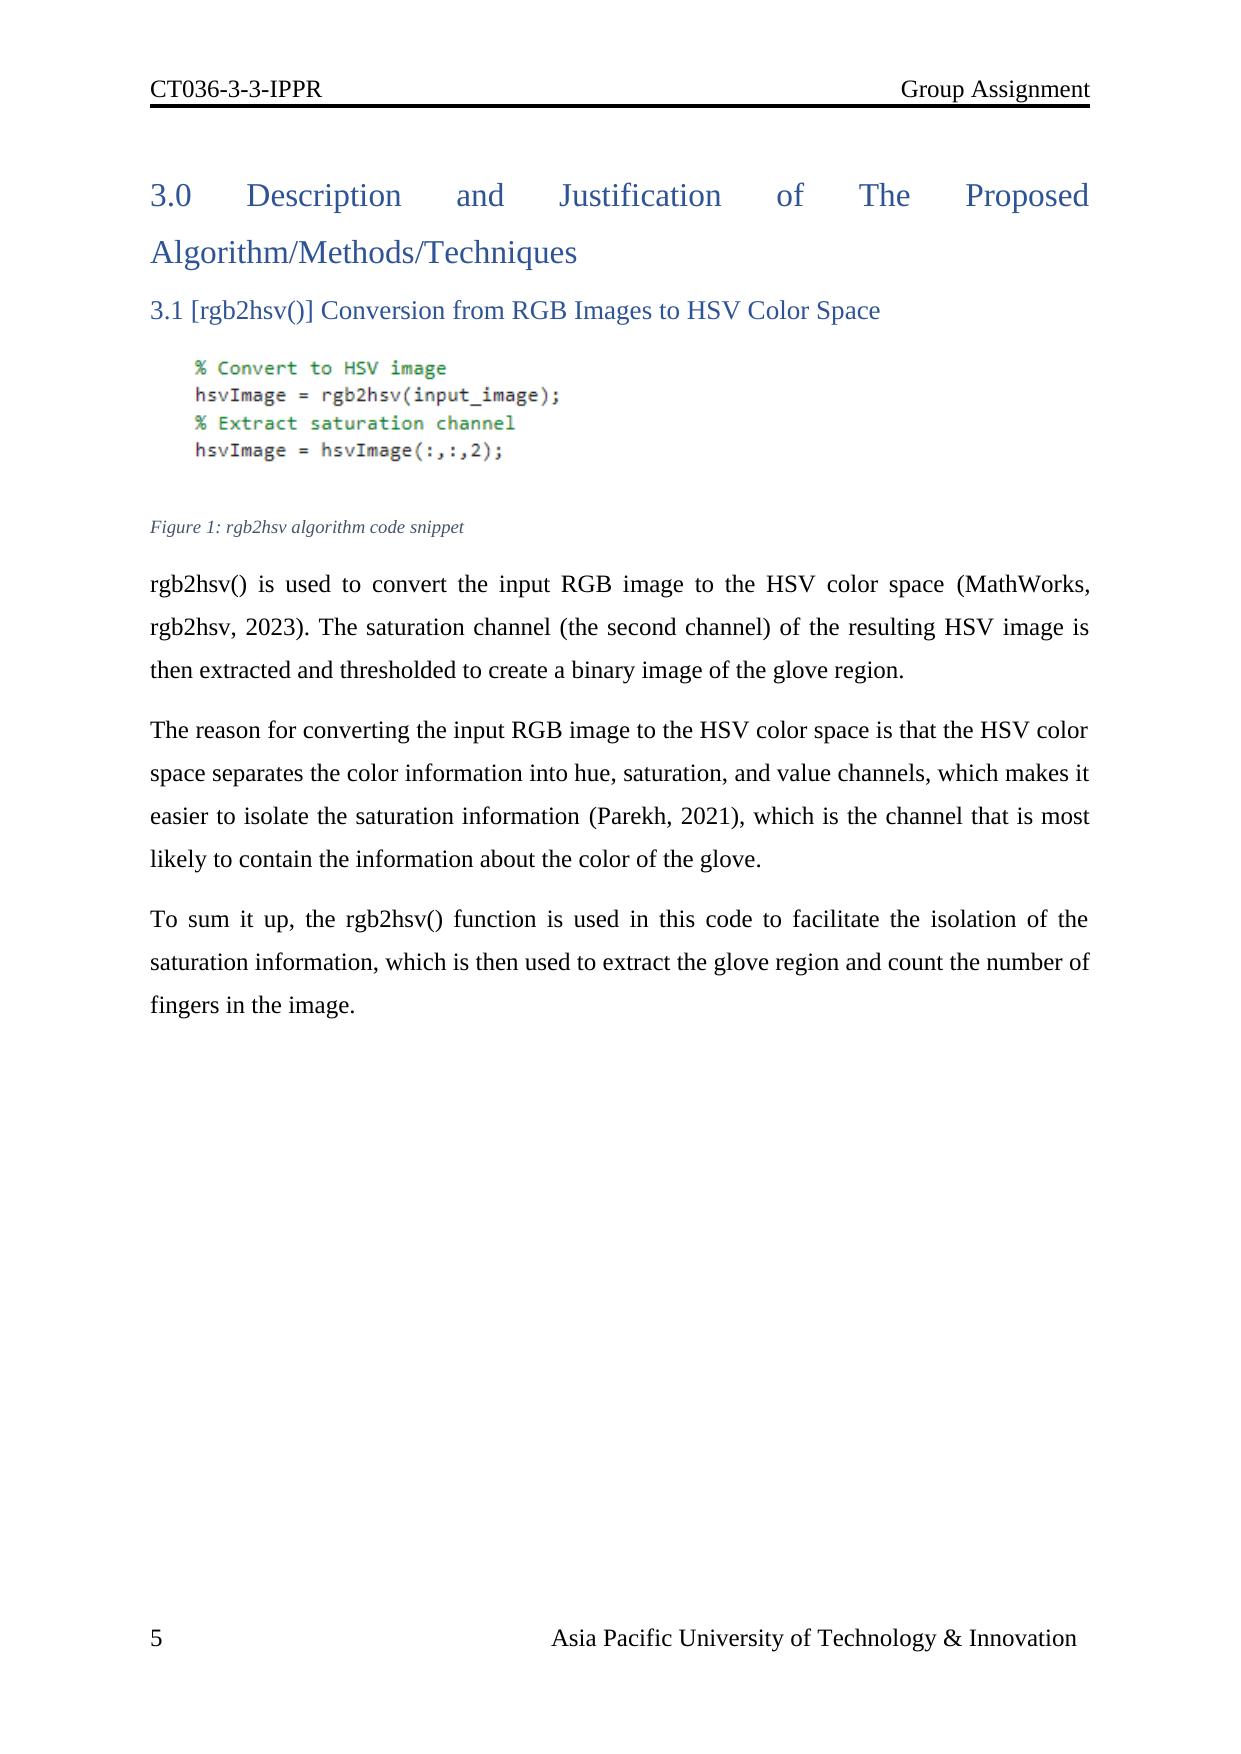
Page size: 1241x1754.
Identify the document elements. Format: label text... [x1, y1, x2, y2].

subtitle 3.1 [rgb2hsv()] Conversion from RGB Images to HSV Color Space [150, 294, 1090, 325]
subtitle 3.0 Description and Justification of The Proposed Algorithm/Methods/Techniques [150, 175, 1090, 271]
text To sum it up, the rgb2hsv() function is used in this code to facilitate the isolation of the saturation information, which is then used to extract the glove region and count the number of fingers in the image. [150, 904, 1090, 1019]
text The reason for converting the input RGB image to the HSV color space is that the HSV color space separates the color information into hue, saturation, and value channels, which makes it easier to isolate the saturation information , which is the channel that is most likely to contain the information about the color of the glove. [150, 715, 1090, 873]
picture [150, 340, 588, 485]
text rgb2hsv() is used to convert the input RGB image to the HSV color space . The saturation channel (the second channel) of the resulting HSV image is then extracted and thresholded to create a binary image of the glove region. [150, 569, 1090, 684]
